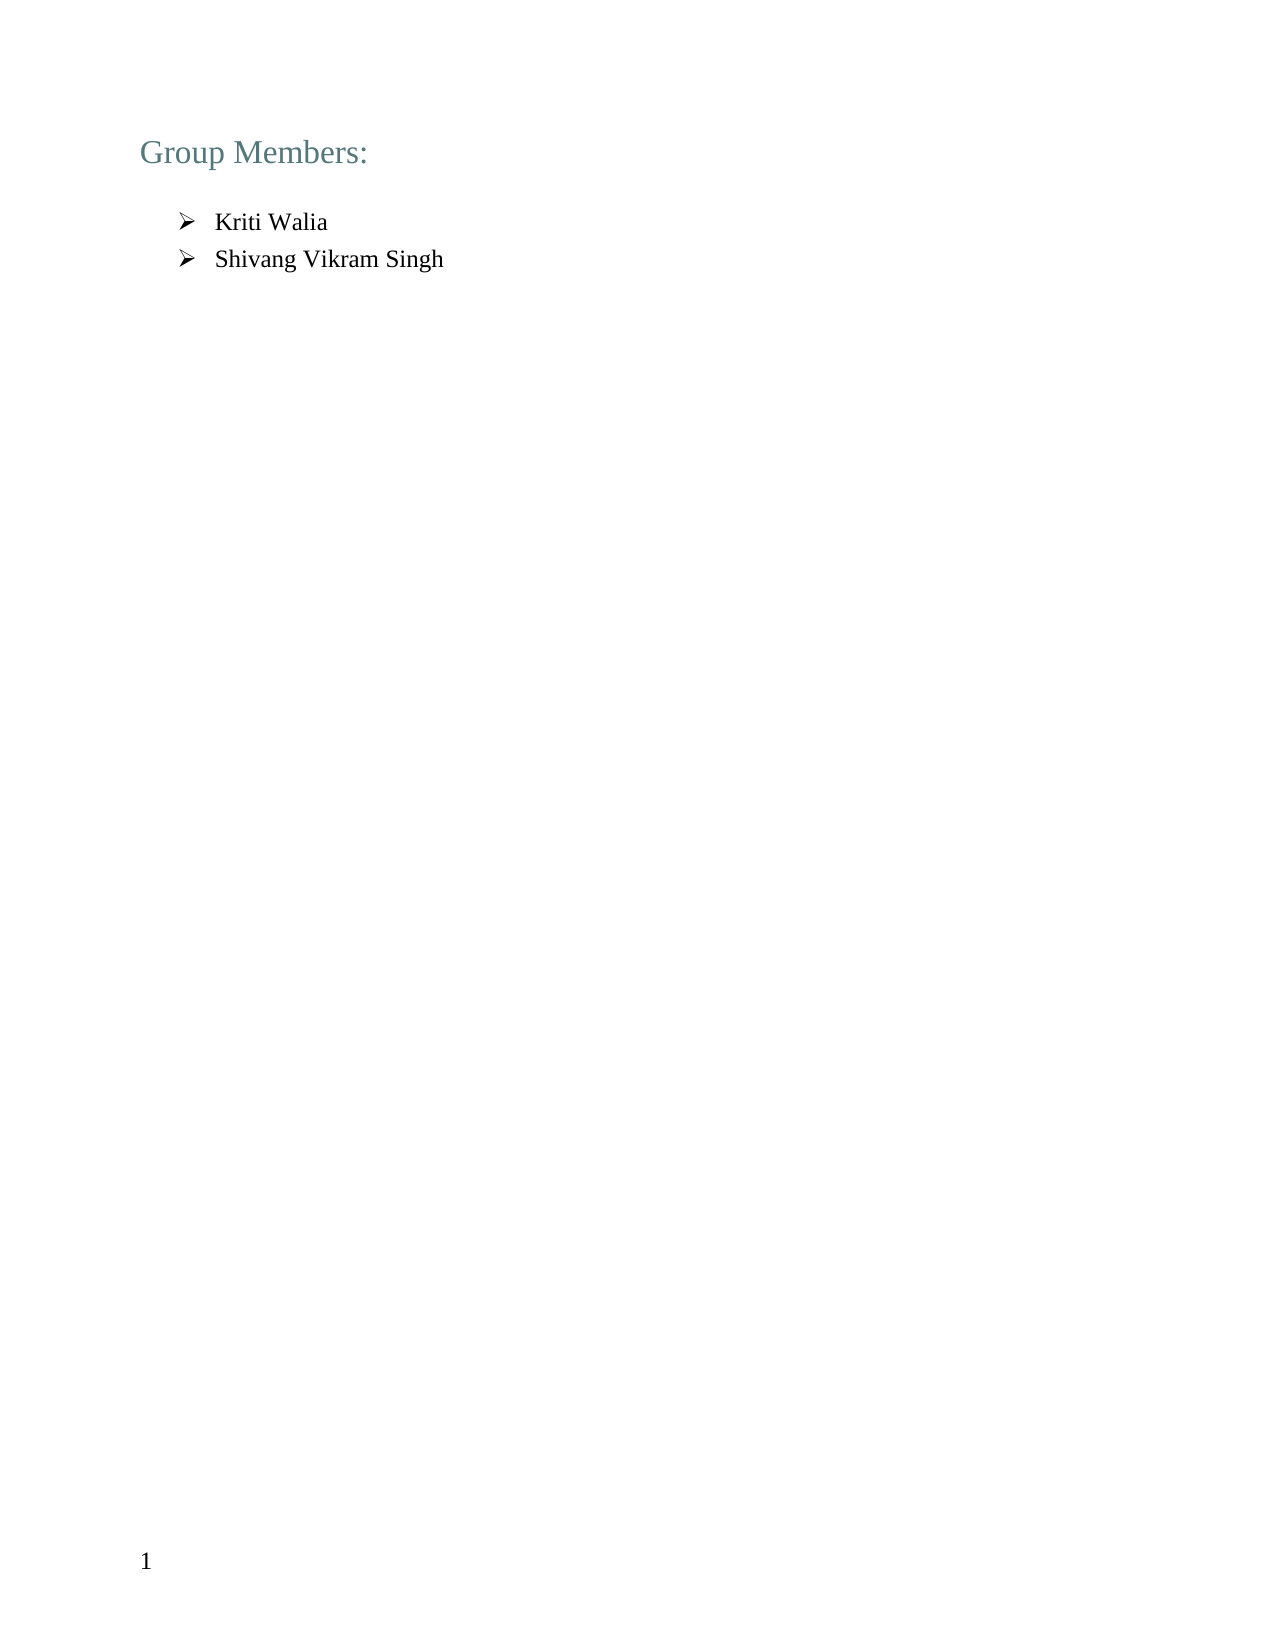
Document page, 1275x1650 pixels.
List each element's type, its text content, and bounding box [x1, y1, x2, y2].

subtitle Group Members: [139, 132, 1136, 170]
list Shivang Vikram Singh [177, 244, 1136, 273]
list Kriti Walia [177, 207, 1136, 236]
